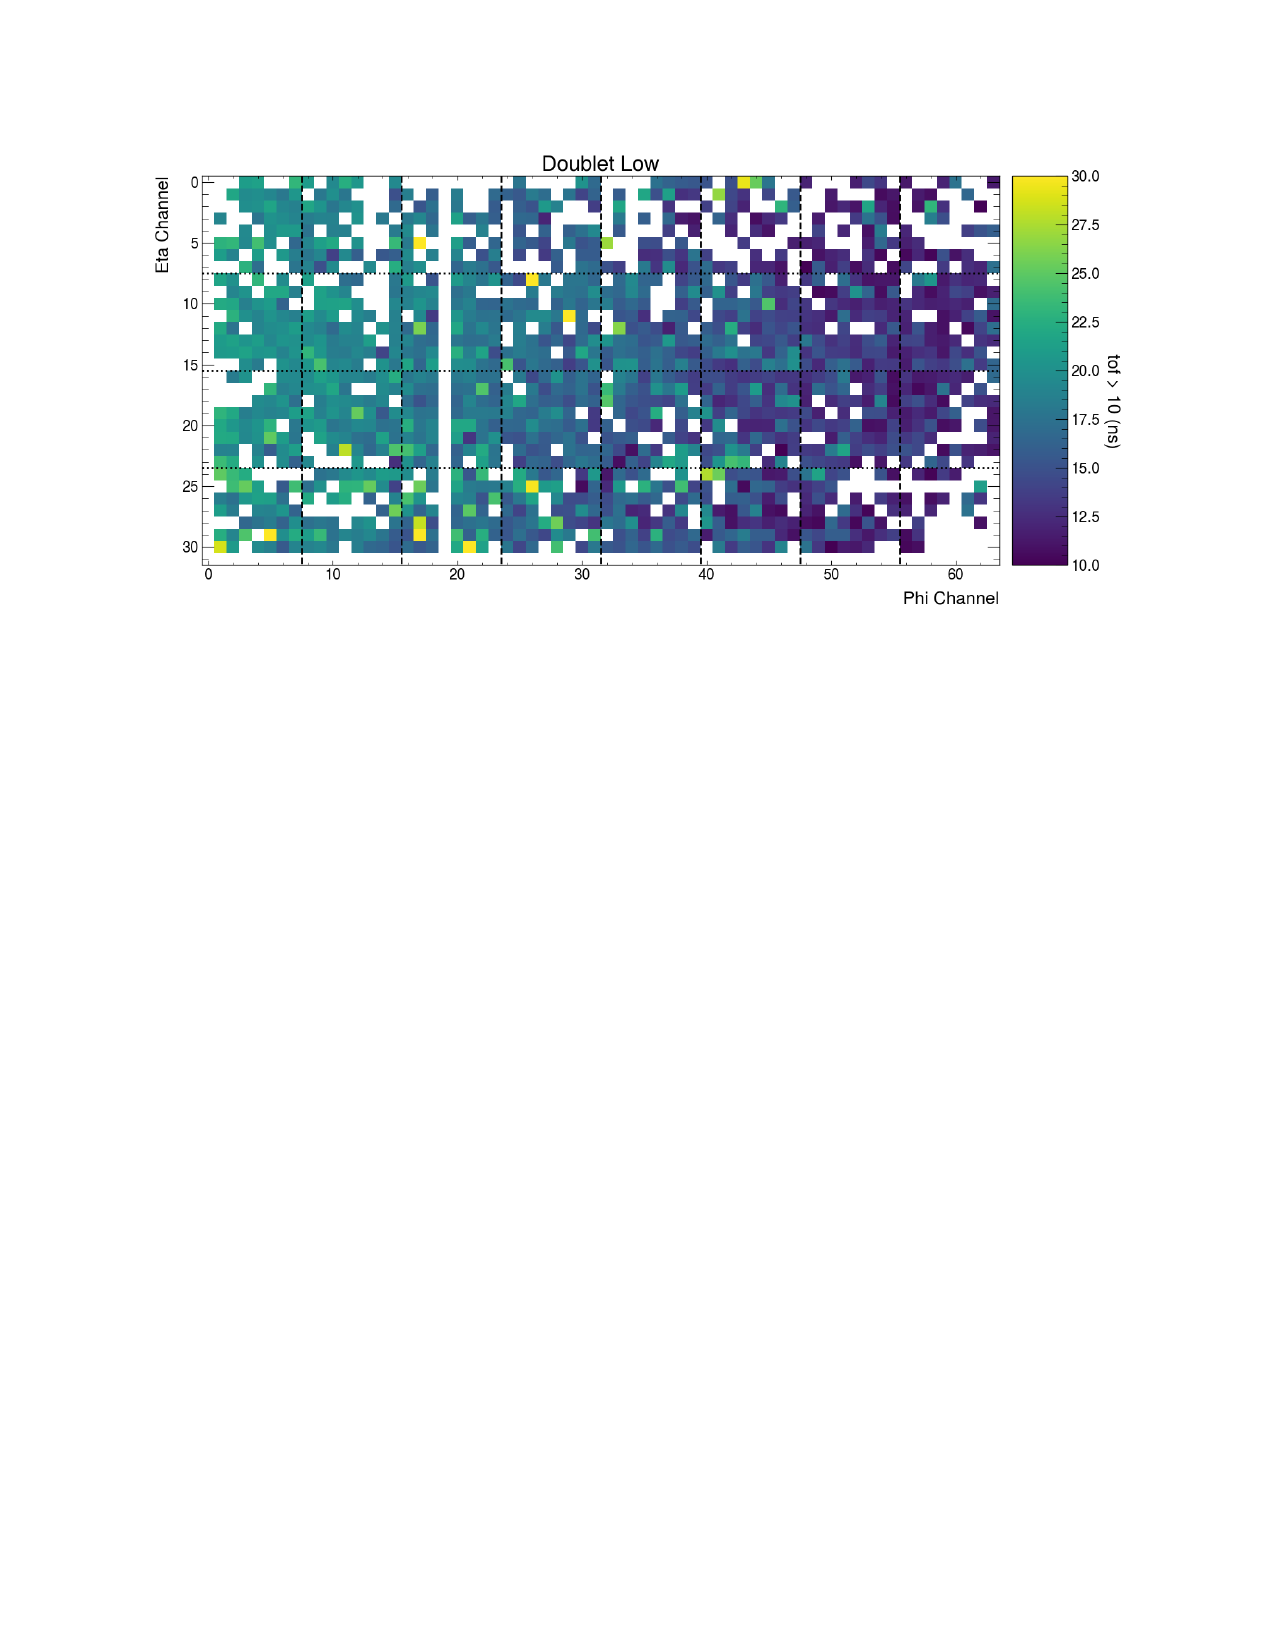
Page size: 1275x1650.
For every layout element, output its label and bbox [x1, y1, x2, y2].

picture [150, 150, 1125, 614]
